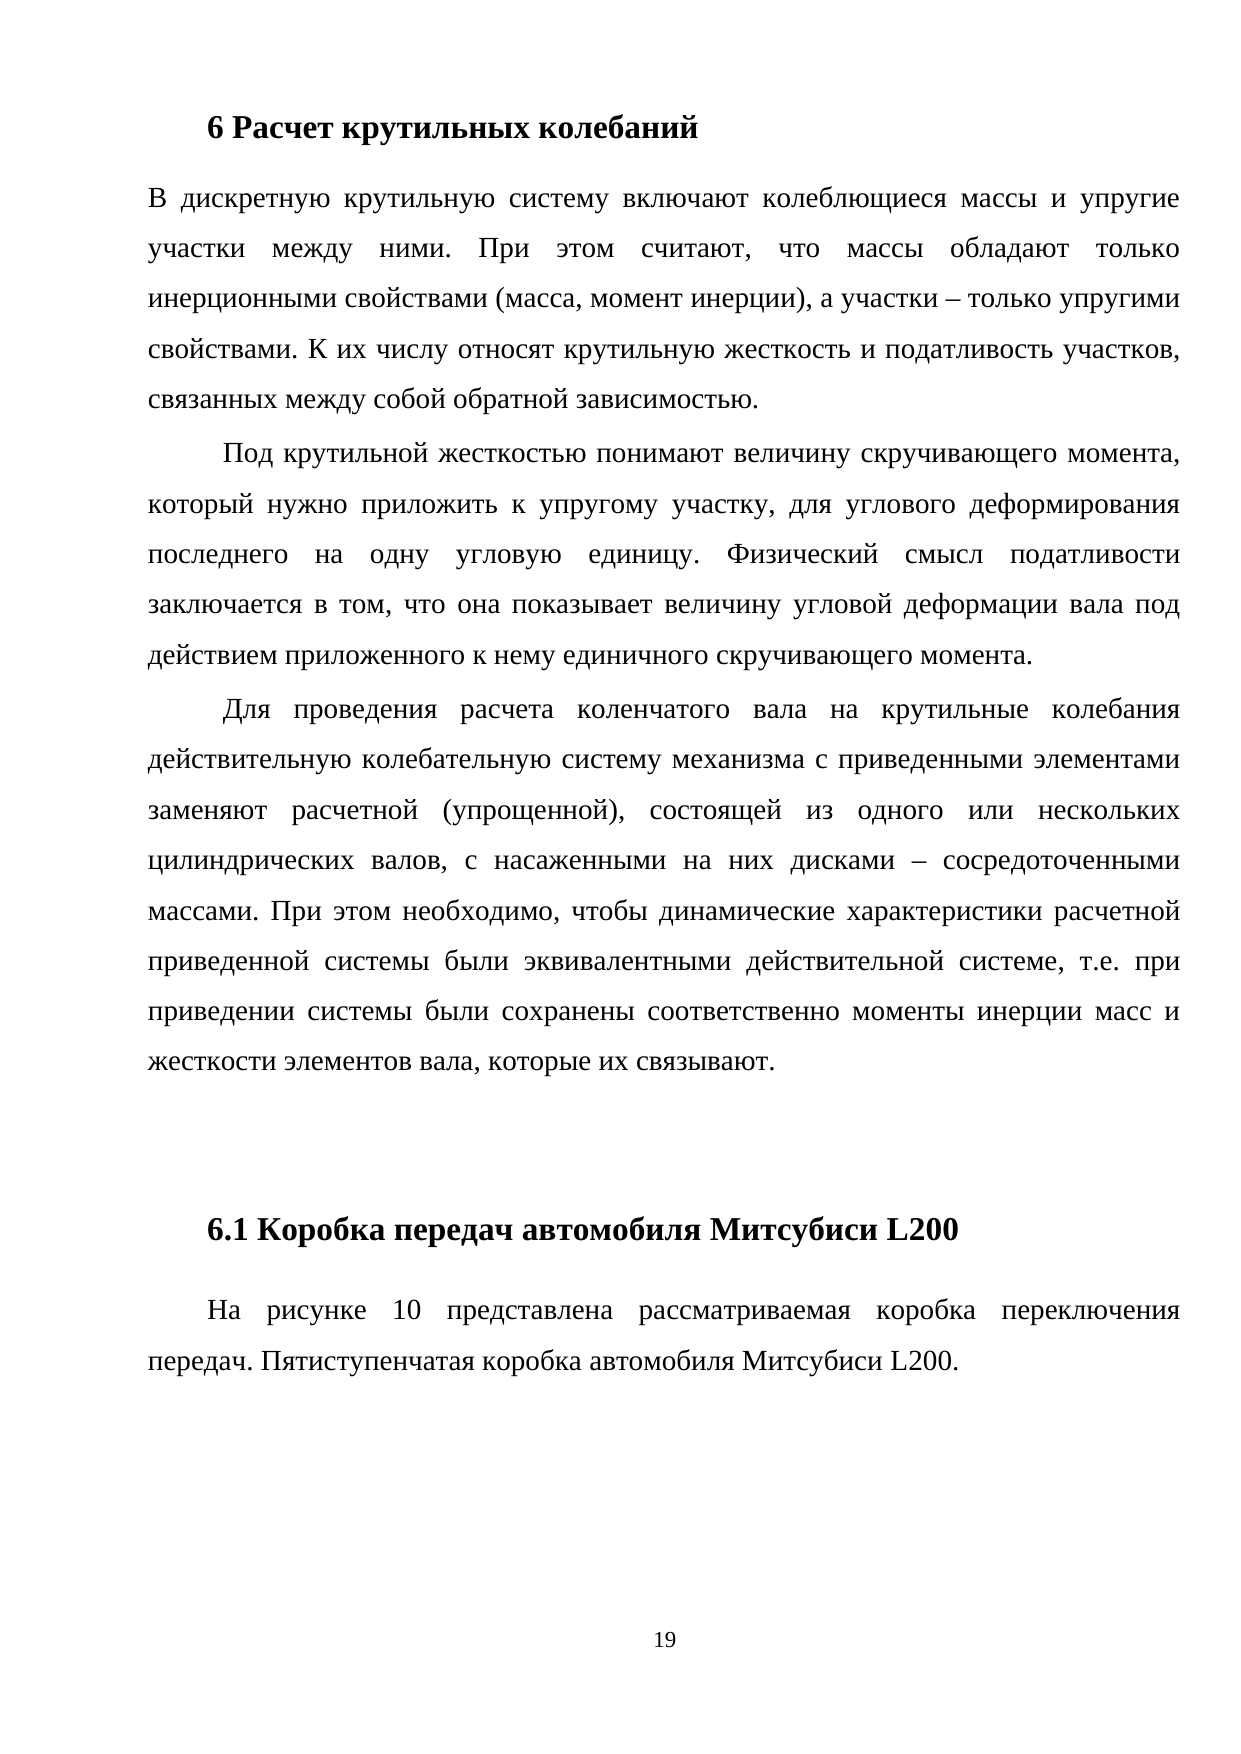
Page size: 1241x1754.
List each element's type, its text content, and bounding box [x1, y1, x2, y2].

text Для проведения расчета коленчатого вала на крутильные колебания действительную колебательную систему механизма с приведенными элементами заменяют расчетной (упрощенной), состоящей из одного или нескольких цилиндрических валов, с насаженными на них дисками – сосредоточенными массами. При этом необходимо, чтобы динамические характеристики расчетной приведенной системы были эквивалентными действительной системе, т.е. при приведении системы были сохранены соответственно моменты инерции масс и жесткости элементов вала, которые их связывают. [148, 691, 1181, 1077]
text Под крутильной жесткостью понимают величину скручивающего момента, который нужно приложить к упругому участку, для углового деформирования последнего на одну угловую единицу. Физический смысл податливости заключается в том, что она показывает величину угловой деформации вала под действием приложенного к нему единичного скручивающего момента. [148, 436, 1181, 670]
subtitle 6.1 Коробка передач автомобиля Митсубиси L200 [162, 1209, 1166, 1248]
text В дискретную крутильную систему включают колеблющиеся массы и упругие участки между ними. При этом считают, что массы обладают только инерционными свойствами (масса, момент инерции), а участки – только упругими свойствами. К их числу относят крутильную жесткость и податливость участков, связанных между собой обратной зависимостью. [148, 180, 1181, 415]
subtitle 6 Расчет крутильных колебаний [148, 108, 1166, 146]
text На риcунке 10 представлена рассматриваемая коробка переключения передач. Пятиступенчатая коробка автомобиля Митсубиси L200. [148, 1292, 1181, 1376]
